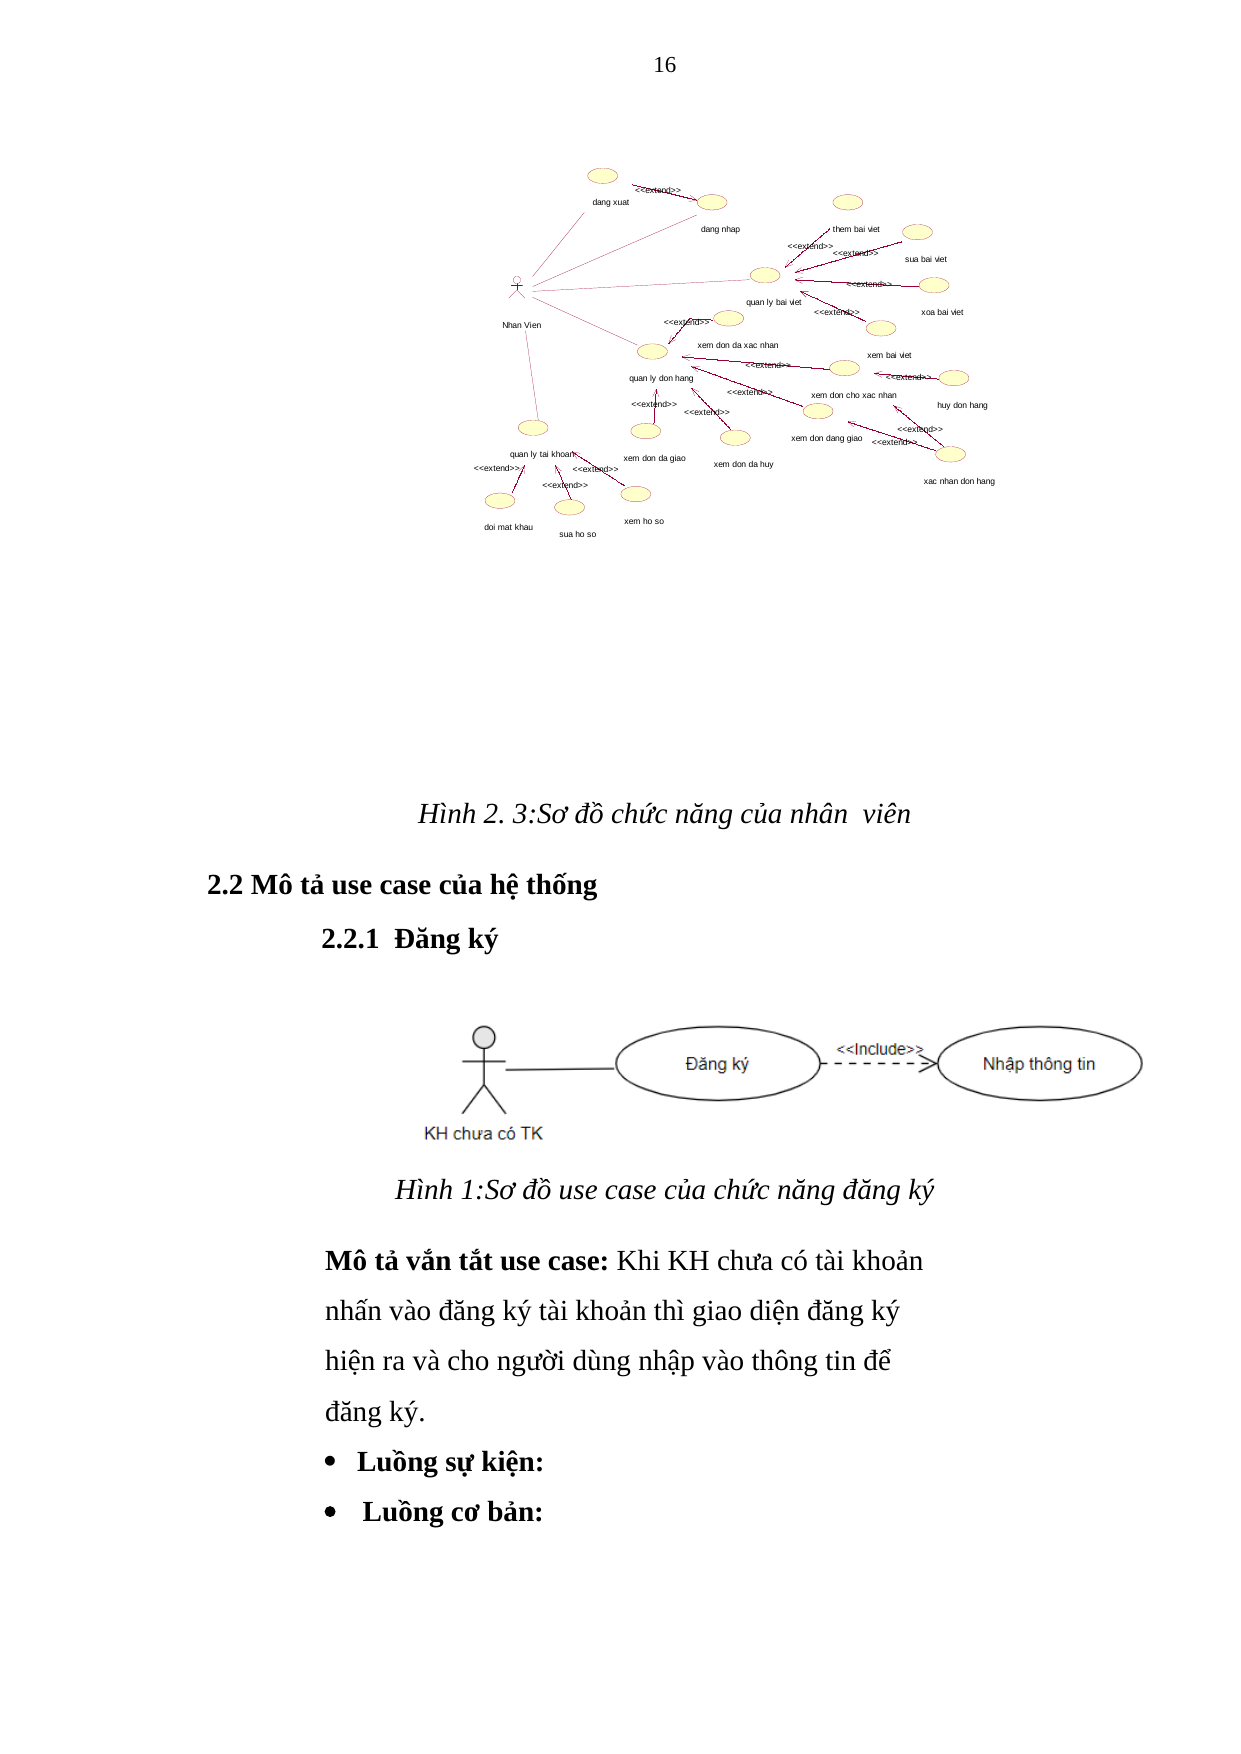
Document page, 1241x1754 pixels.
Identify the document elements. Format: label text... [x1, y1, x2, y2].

picture [412, 984, 1160, 1157]
text Mô tả vắn tắt use case: Khi KH chưa có tài khoản nhấn vào đăng ký tài khoản thì giao diện đăng ký hiện ra và cho người dùng nhập vào thông tin để đăng ký. [325, 1243, 930, 1427]
text Hình 2. 3:Sơ đồ chức năng của nhân viên [207, 796, 1122, 829]
list Luồng cơ bản: [325, 1494, 1122, 1528]
subtitle 2.2 Mô tả use case của hệ thống [207, 867, 1122, 901]
list Luồng sự kiện: [325, 1444, 930, 1478]
subtitle 2.2.1 Đăng ký [246, 922, 1122, 955]
